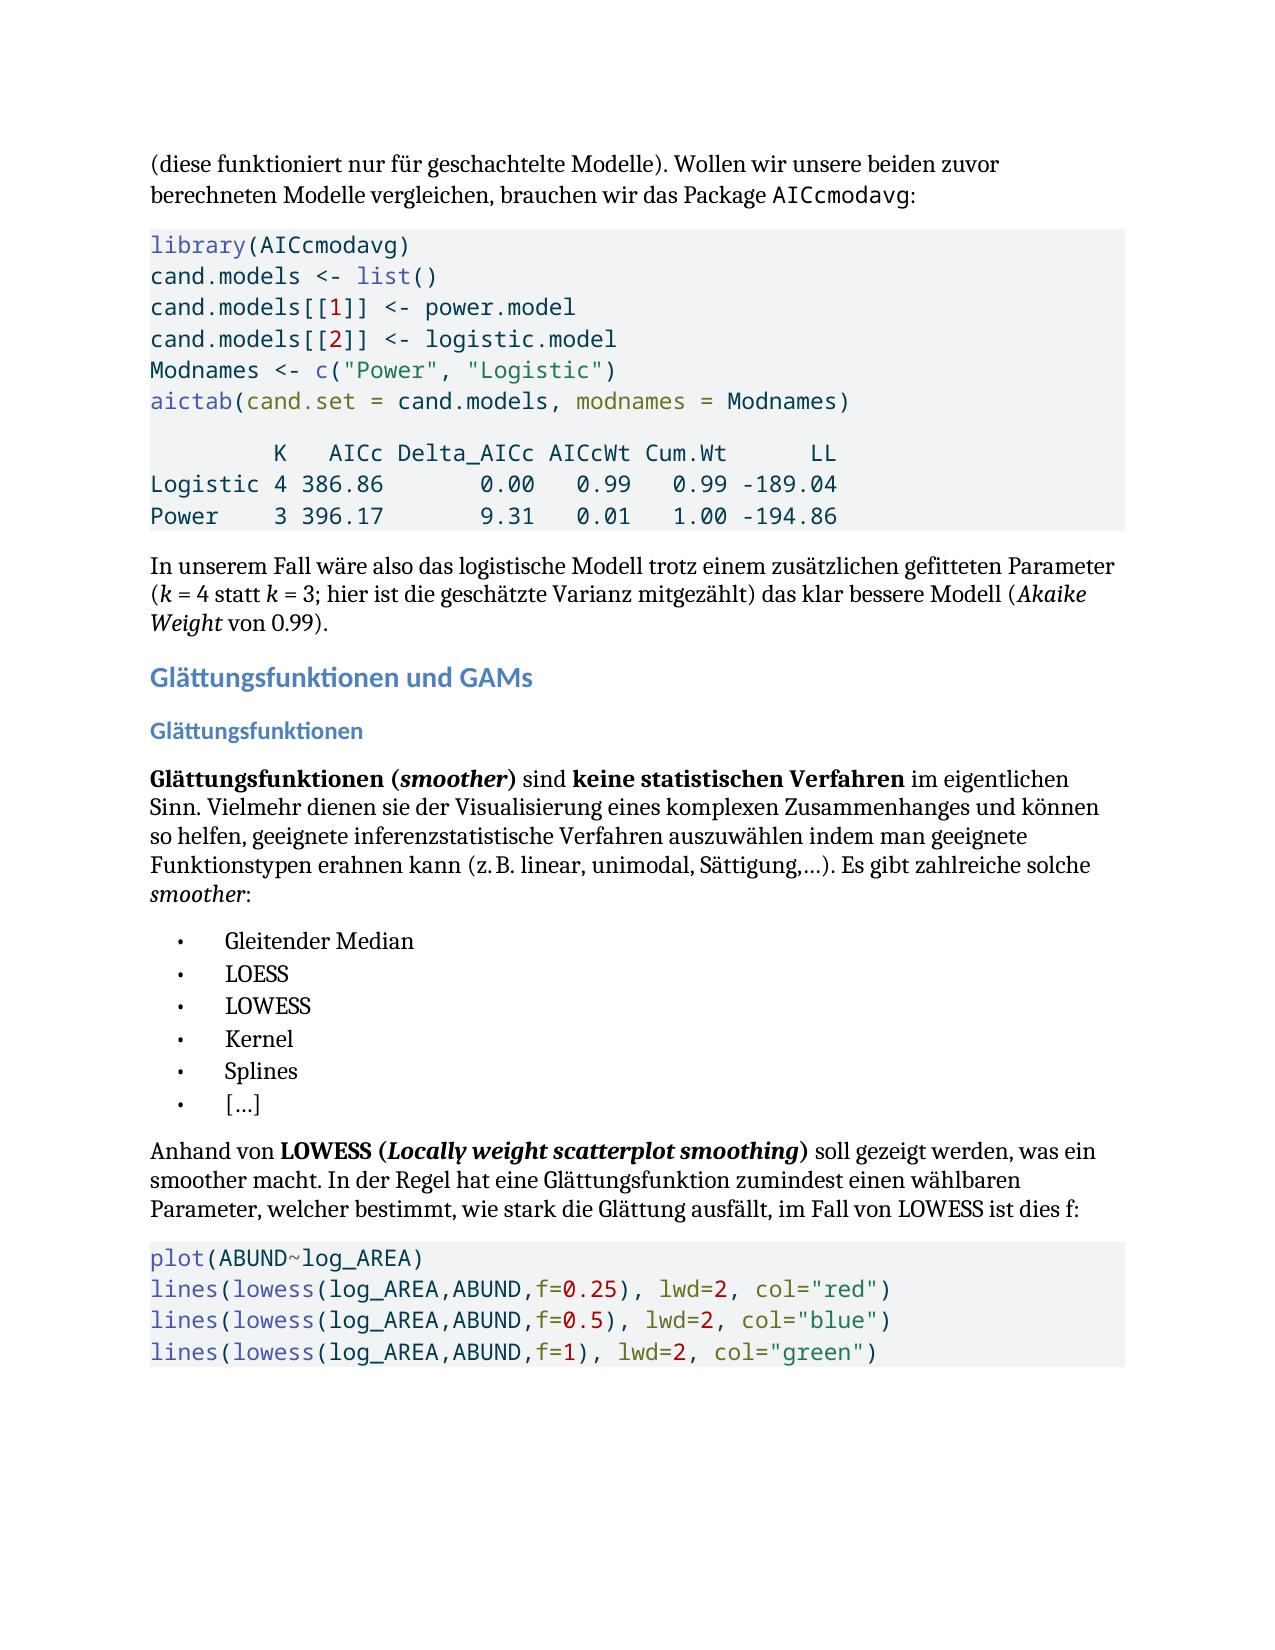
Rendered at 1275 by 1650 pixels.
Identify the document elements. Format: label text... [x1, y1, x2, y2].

text plot(ABUND~log_AREA) lines(lowess(log_AREA,ABUND,f=0.25), lwd=2, col="red") lines(lowess(log_AREA,ABUND,f=0.5), lwd=2, col="blue") lines(lowess(log_AREA,ABUND,f=1), lwd=2, col="green") [150, 1242, 1125, 1367]
text In unserem Fall wäre also das logistische Modell trotz einem zusätzlichen gefitteten Parameter (k = 4 statt k = 3; hier ist die geschätzte Varianz mitgezählt) das klar bessere Modell (Akaike Weight von 0.99). [150, 552, 1125, 638]
list LOESS [175, 959, 1125, 988]
list LOWESS [175, 992, 1125, 1021]
text K AICc Delta_AICc AICcWt Cum.Wt LL Logistic 4 386.86 0.00 0.99 0.99 -189.04 Power 3 396.17 9.31 0.01 1.00 -194.86 [150, 437, 1125, 531]
list Kernel [175, 1024, 1125, 1053]
list Splines [175, 1057, 1125, 1086]
list […] [175, 1089, 1125, 1118]
text Glättungsfunktionen (smoother) sind keine statistischen Verfahren im eigentlichen Sinn. Vielmehr dienen sie der Visualisierung eines komplexen Zusammenhanges und können so helfen, geeignete inferenzstatistische Verfahren auszuwählen indem man geeignete Funktionstypen erahnen kann (z. B. linear, unimodal, Sättigung,…). Es gibt zahlreiche solche smoother: [150, 764, 1125, 908]
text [150, 150, 1125, 210]
list Gleitender Median [175, 927, 1125, 956]
subtitle Glättungsfunktionen und GAMs [150, 659, 1125, 694]
text Anhand von LOWESS (Locally weight scatterplot smoothing) soll gezeigt werden, was ein smoother macht. In der Regel hat eine Glättungsfunktion zumindest einen wählbaren Parameter, welcher bestimmt, wie stark die Glättung ausfällt, im Fall von LOWESS ist dies f: [150, 1137, 1125, 1223]
text library(AICcmodavg) cand.models <- list() cand.models[[1]] <- power.model cand.models[[2]] <- logistic.model Modnames <- c("Power", "Logistic") aictab(cand.set = cand.models, modnames = Modnames) [150, 229, 1125, 416]
subtitle Glättungsfunktionen [150, 715, 1125, 746]
